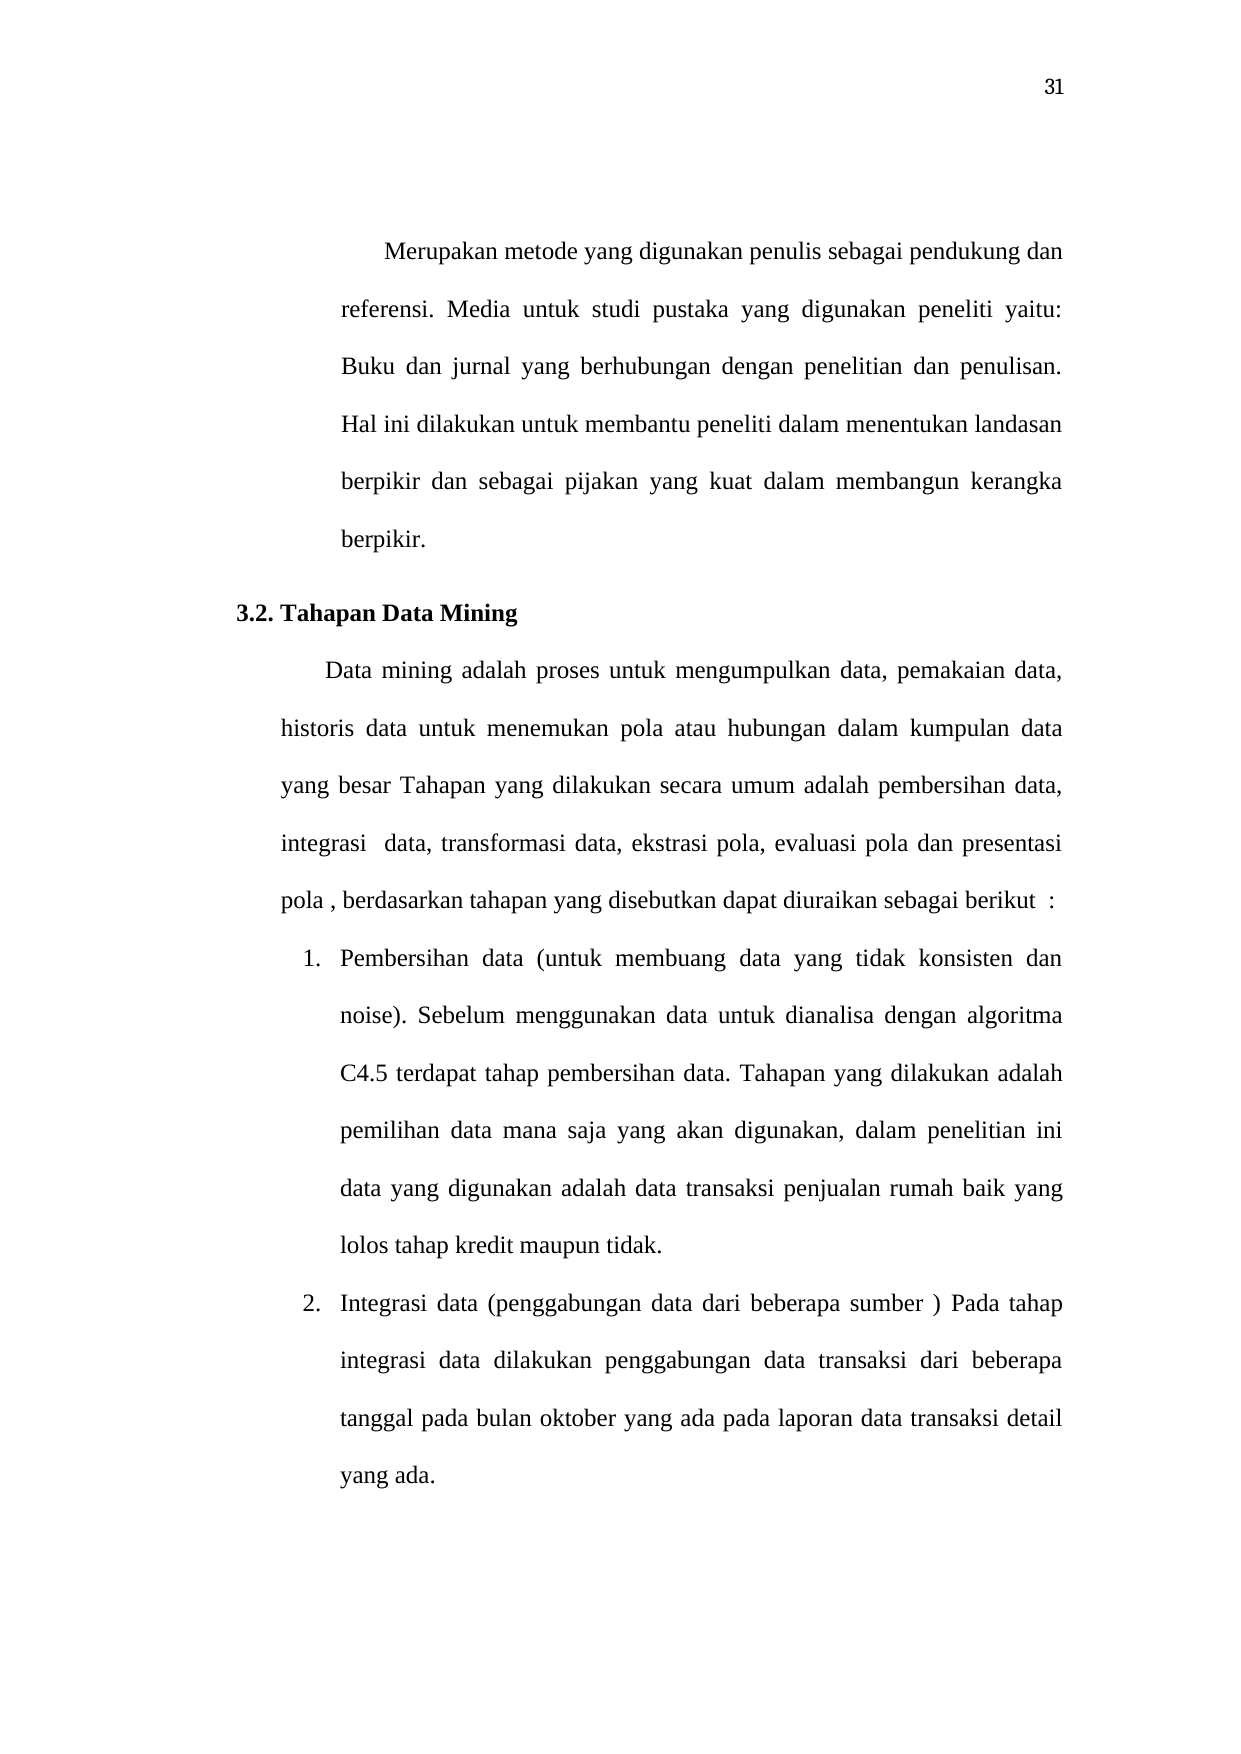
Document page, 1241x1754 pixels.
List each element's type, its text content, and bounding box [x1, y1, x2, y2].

subtitle 3.2. Tahapan Data Mining [236, 598, 1063, 627]
list Pembersihan data (untuk membuang data yang tidak konsisten dan noise). Sebelum menggunakan data untuk dianalisa dengan algoritma C4.5 terdapat tahap pembersihan data. Tahapan yang dilakukan adalah pemilihan data mana saja yang akan digunakan, dalam penelitian ini data yang digunakan adalah data transaksi penjualan rumah baik yang lolos tahap kredit maupun tidak. [302, 943, 1063, 1259]
list Merupakan metode yang digunakan penulis sebagai pendukung dan referensi. Media untuk studi pustaka yang digunakan peneliti yaitu: Buku dan jurnal yang berhubungan dengan penelitian dan penulisan. Hal ini dilakukan untuk membantu peneliti dalam menentukan landasan berpikir dan sebagai pijakan yang kuat dalam membangun kerangka berpikir. [341, 236, 1063, 552]
text Data mining adalah proses untuk mengumpulkan data, pemakaian data, historis data untuk menemukan pola atau hubungan dalam kumpulan data yang besar Tahapan yang dilakukan secara umum adalah pembersihan data, integrasi data, transformasi data, ekstrasi pola, evaluasi pola dan presentasi pola , berdasarkan tahapan yang disebutkan dapat diuraikan sebagai berikut : [281, 655, 1063, 914]
list Integrasi data (penggabungan data dari beberapa sumber ) Pada tahap integrasi data dilakukan penggabungan data transaksi dari beberapa tanggal pada bulan oktober yang ada pada laporan data transaksi detail yang ada. [302, 1288, 1063, 1489]
